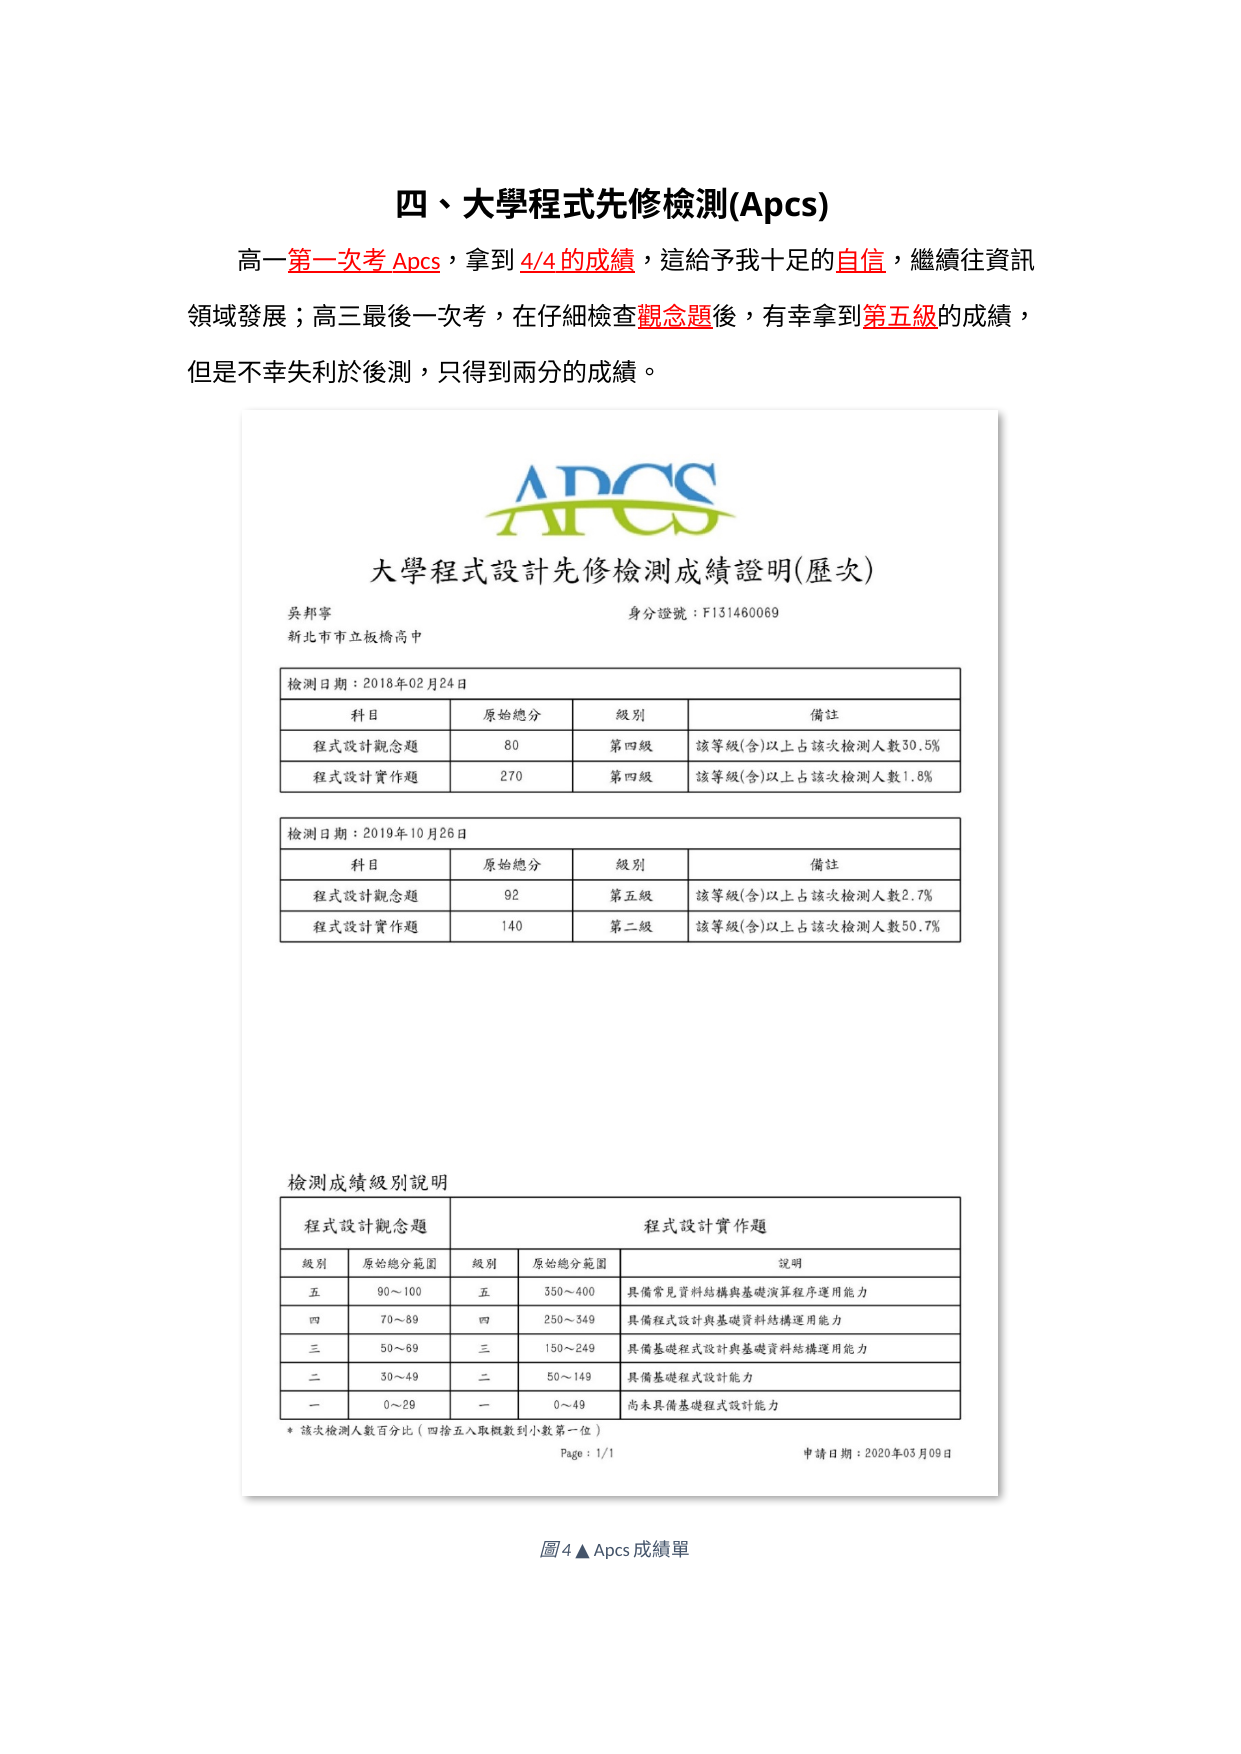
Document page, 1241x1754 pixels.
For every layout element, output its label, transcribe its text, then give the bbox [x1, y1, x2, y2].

picture [242, 410, 998, 1496]
subtitle 四、大學程式先修檢測(Apcs) [187, 164, 1053, 239]
text 高一第一次考Apcs，拿到4/4的成績，這給予我十足的自信，繼續往資訊領域發展；高三最後一次考，在仔細檢查觀念題後，有幸拿到第五級的成績，但是不幸失利於後測，只得到兩分的成績。 [187, 239, 1053, 389]
